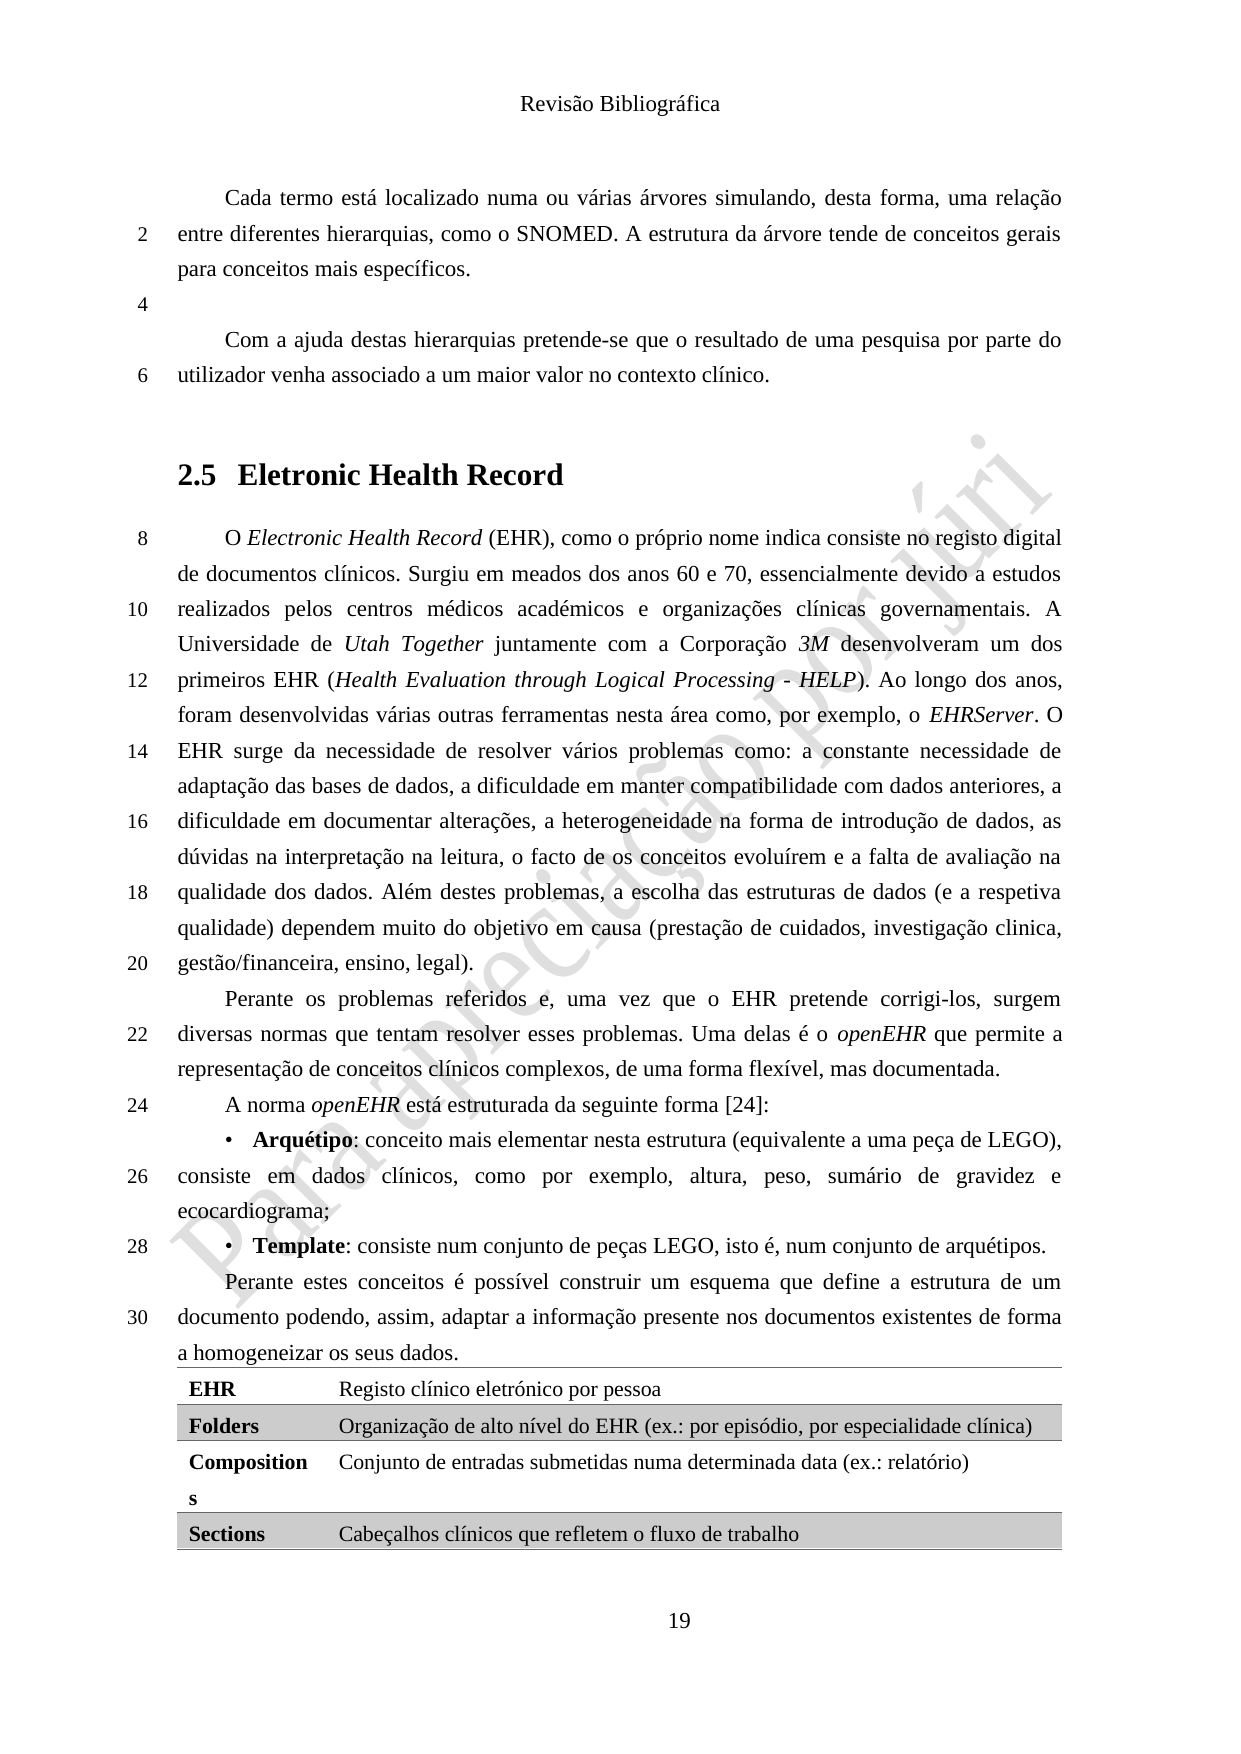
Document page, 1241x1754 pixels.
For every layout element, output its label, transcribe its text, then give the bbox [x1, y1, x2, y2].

text Perante os problemas referidos e, uma vez que o EHR pretende corrigi-los, surgem diversas normas que tentam resolver esses problemas. Uma delas é o openEHR que permite a representação de conceitos clínicos complexos, de uma forma flexível, mas documentada. [177, 978, 1063, 1084]
text Com a ajuda destas hierarquias pretende-se que o resultado de uma pesquisa por parte do utilizador venha associado a um maior valor no contexto clínico. [177, 319, 1063, 390]
text • Arquétipo: conceito mais elementar nesta estrutura (equivalente a uma peça de LEGO), consiste em dados clínicos, como por exemplo, altura, peso, sumário de gravidez e ecocardiograma; [177, 1119, 1063, 1226]
text Perante estes conceitos é possível construir um esquema que define a estrutura de um documento podendo, assim, adaptar a informação presente nos documentos existentes de forma a homogeneizar os seus dados. [177, 1261, 1063, 1367]
table_cell Sections [177, 1513, 327, 1548]
text Cada termo está localizado numa ou várias árvores simulando, desta forma, uma relação entre diferentes hierarquias, como o SNOMED. A estrutura da árvore tende de conceitos gerais para conceitos mais específicos. [177, 177, 1063, 283]
text A norma openEHR está estruturada da seguinte forma [24]: [177, 1084, 1063, 1119]
table_header Registo clínico eletrónico por pessoa [327, 1368, 1062, 1404]
table_cell Compositions [177, 1441, 327, 1512]
table_cell Conjunto de entradas submetidas numa determinada data (ex.: relatório) [327, 1441, 1062, 1512]
table_header EHR [177, 1368, 327, 1404]
text O Electronic Health Record (EHR), como o próprio nome indica consiste no registo digital de documentos clínicos. Surgiu em meados dos anos 60 e 70, essencialmente devido a estudos realizados pelos centros médicos académicos e organizações clínicas governamentais. A Universidade de Utah Together juntamente com a Corporação 3M desenvolveram um dos primeiros EHR (Health Evaluation through Logical Processing - HELP). Ao longo dos anos, foram desenvolvidas várias outras ferramentas nesta área como, por exemplo, o EHRServer. O EHR surge da necessidade de resolver vários problemas como: a constante necessidade de adaptação das bases de dados, a dificuldade em manter compatibilidade com dados anteriores, a dificuldade em documentar alterações, a heterogeneidade na forma de introdução de dados, as dúvidas na interpretação na leitura, o facto de os conceitos evoluírem e a falta de avaliação na qualidade dos dados. Além destes problemas, a escolha das estruturas de dados (e a respetiva qualidade) dependem muito do objetivo em causa (prestação de cuidados, investigação clinica, gestão/financeira, ensino, legal). [177, 517, 1063, 978]
subtitle Eletronic Health Record [177, 456, 1063, 492]
text • Template: consiste num conjunto de peças LEGO, isto é, num conjunto de arquétipos. [177, 1226, 1063, 1261]
table_cell Folders [177, 1405, 327, 1440]
table_cell Organização de alto nível do EHR (ex.: por episódio, por especialidade clínica) [327, 1405, 1062, 1440]
table_cell Cabeçalhos clínicos que refletem o fluxo de trabalho [327, 1513, 1062, 1548]
